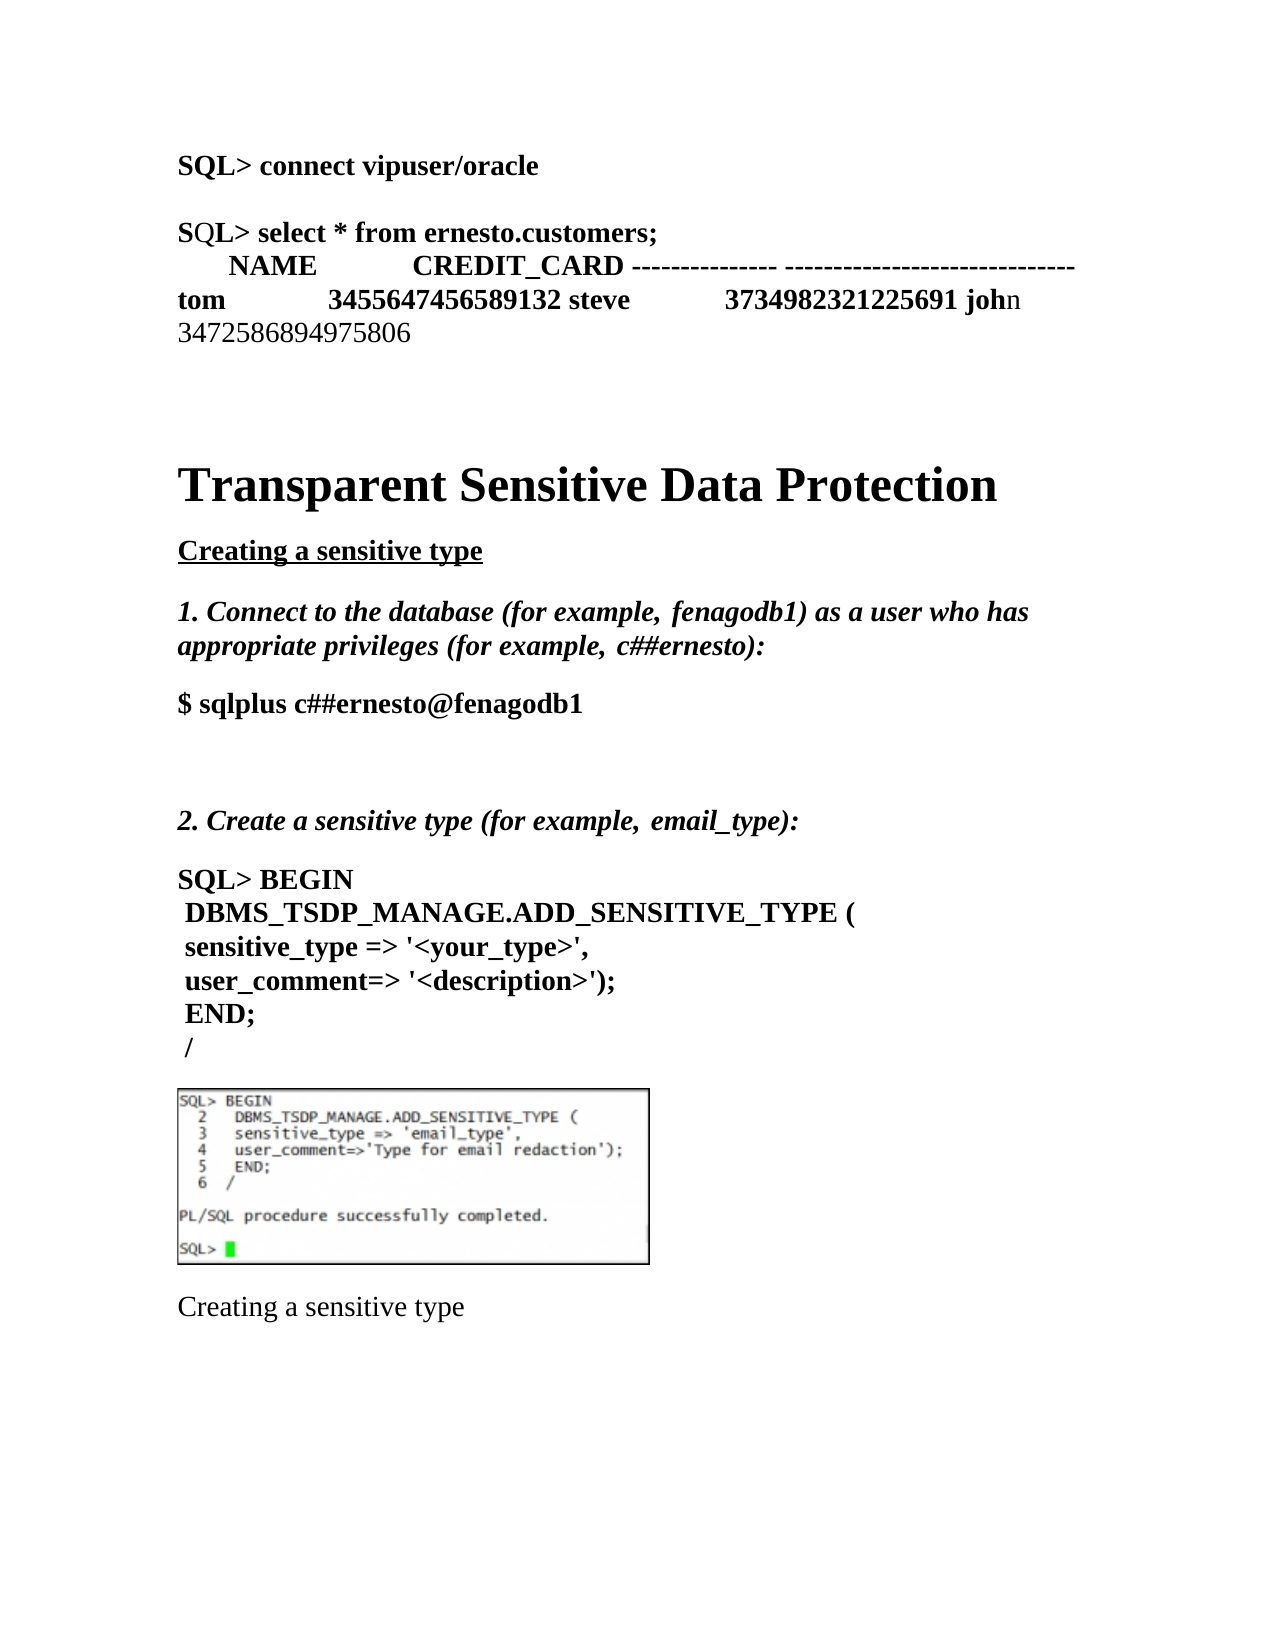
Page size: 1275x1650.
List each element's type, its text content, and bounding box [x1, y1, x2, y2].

text SQL> BEGIN DBMS_TSDP_MANAGE.ADD_SENSITIVE_TYPE ( sensitive_type => '<your_type>', user_comment=> '<description>'); END; / [177, 862, 1098, 1063]
picture [177, 1088, 650, 1265]
text Transparent Sensitive Data Protection [177, 454, 1098, 512]
text Creating a sensitive type [177, 1289, 1098, 1323]
text $ sqlplus c##ernesto@fenagodb1 [177, 686, 1098, 720]
text 2. Create a sensitive type (for example, email_type): [177, 803, 1098, 837]
text 1. Connect to the database (for example, fenagodb1) as a user who has appropriate privileges (for example, c##ernesto): [177, 594, 1098, 661]
text Creating a sensitive type [177, 533, 1098, 567]
text SQL> connect vipuser/oracle SQL> select * from ernesto.customers; NAME CREDIT_CARD --------------- ------------------------------ tom 3455647456589132 steve 3734982321225691 john 3472586894975806 [177, 148, 1098, 349]
